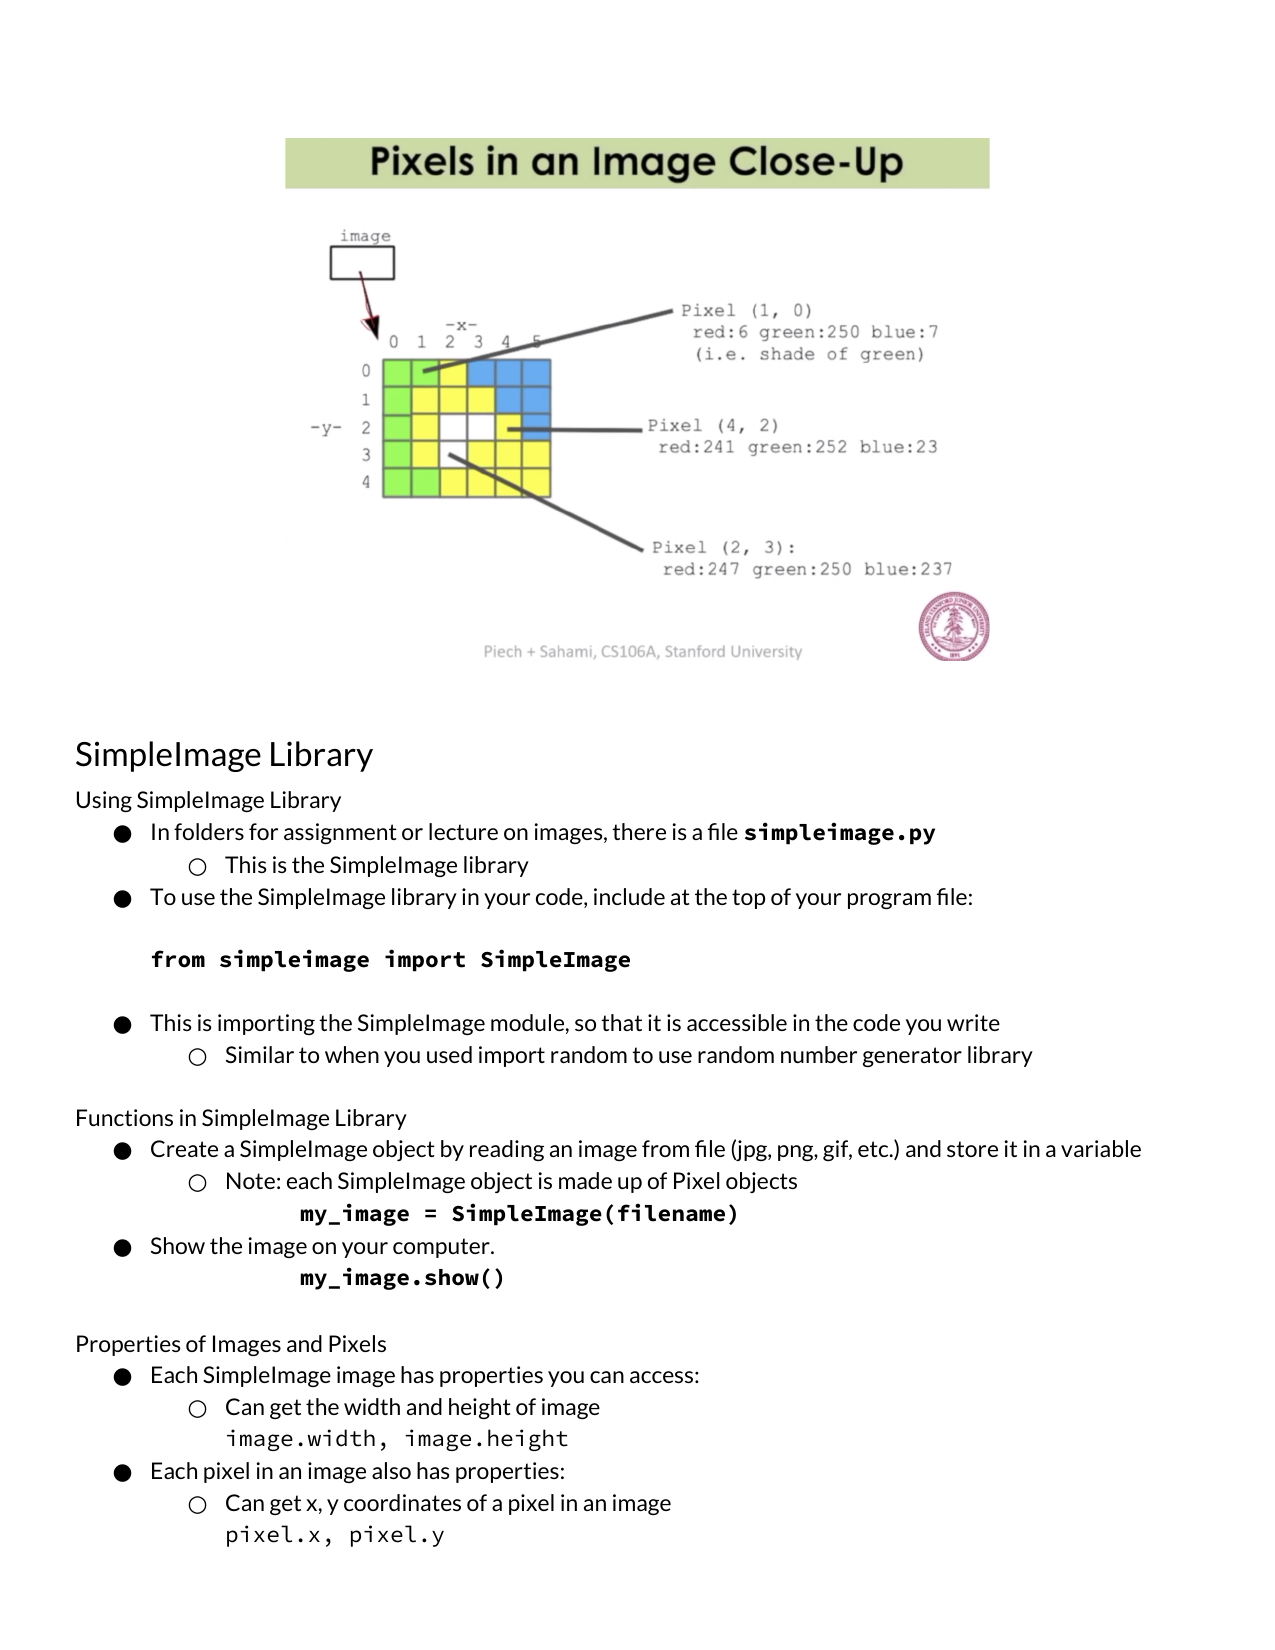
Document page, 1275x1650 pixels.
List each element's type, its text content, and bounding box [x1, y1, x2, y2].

text image.width, image.height [225, 1424, 1200, 1453]
list Similar to when you used import random to use random number generator library [187, 1041, 1200, 1068]
list Note: each SimpleImage object is made up of Pixel objects [187, 1167, 1200, 1194]
subtitle SimpleImage Library [75, 734, 1200, 774]
text my_image = SimpleImage(filename) [225, 1198, 1200, 1227]
list This is importing the SimpleImage module, so that it is accessible in the code you write [112, 1009, 1200, 1037]
list Each pixel in an image also has properties: [112, 1457, 1200, 1485]
list In folders for assignment or lecture on images, there is a file simpleimage.py [112, 818, 1200, 847]
list To use the SimpleImage library in your code, include at the top of your program file: [112, 882, 1200, 910]
list Can get x, y coordinates of a pixel in an image [187, 1489, 1200, 1516]
list This is the SimpleImage library [187, 851, 1200, 878]
text Functions in SimpleImage Library [75, 1104, 1200, 1131]
text Properties of Images and Pixels [75, 1329, 1200, 1357]
list Each SimpleImage image has properties you can access: [112, 1361, 1200, 1388]
picture [285, 138, 990, 661]
text Using SimpleImage Library [75, 786, 1200, 814]
list Can get the width and height of image [187, 1392, 1200, 1420]
text from simpleimage import SimpleImage [75, 944, 1200, 973]
text my_image.show() [150, 1263, 1200, 1292]
text pixel.x, pixel.y [225, 1520, 1200, 1549]
list Create a SimpleImage object by reading an image from file (jpg, png, gif, etc.) and store it in a variable [112, 1135, 1200, 1163]
list Show the image on your computer. [112, 1232, 1200, 1259]
